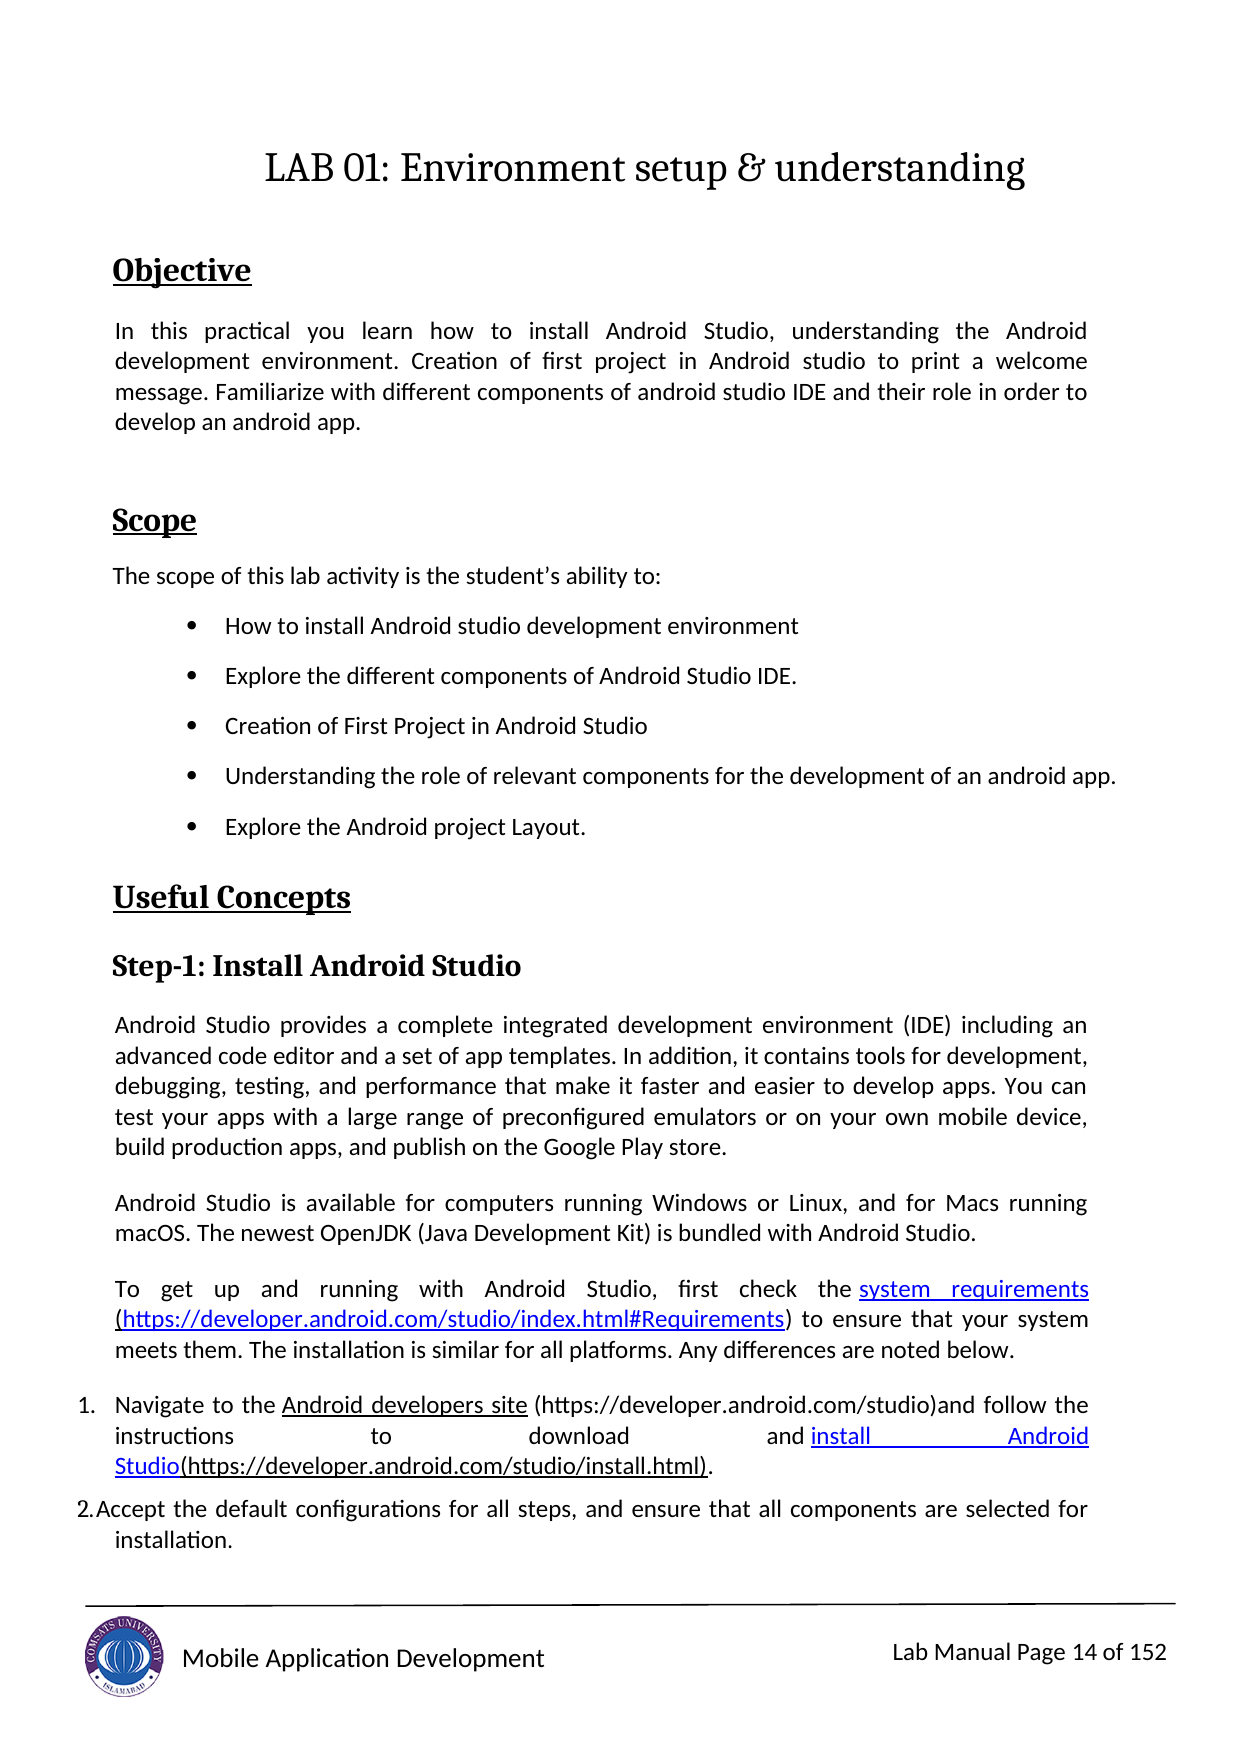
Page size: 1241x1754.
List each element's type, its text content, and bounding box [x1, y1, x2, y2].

list Navigate to the Android developers site (https://developer.android.com/studio)and follow the instructions to download and install Android Studio(https://developer.android.com/studio/install.html). [77, 1389, 1089, 1481]
list How to install Android studio development environment [187, 603, 1240, 641]
text Android Studio is available for computers running Windows or Linux, and for Macs running macOS. The newest OpenJDK (Java Development Kit) is bundled with Android Studio. [114, 1187, 1089, 1248]
list Explore the Android project Layout. [187, 811, 1080, 842]
list Accept the default configurations for all steps, and ensure that all components are selected for installation. [77, 1493, 1089, 1554]
text In this practical you learn how to install Android Studio, understanding the Android development environment. Creation of first project in Android studio to print a welcome message. Familiarize with different components of android studio IDE and their role in order to develop an android app. [114, 315, 1089, 437]
subtitle LAB 01: Environment setup & understanding [49, 144, 1240, 192]
text The scope of this lab activity is the student’s ability to: [112, 560, 1152, 591]
list Creation of First Project in Android Studio [187, 703, 1240, 741]
list Understanding the role of relevant components for the development of an android app. [187, 753, 1240, 791]
text To get up and running with Android Studio, first check the system requirements (https://developer.android.com/studio/index.html#Requirements) to ensure that your system meets them. The installation is similar for all platforms. Any differences are noted below. [114, 1273, 1089, 1364]
list Explore the different components of Android Studio IDE. [187, 653, 1240, 691]
subtitle Step-1: Install Android Studio [112, 948, 1240, 984]
subtitle Objective [112, 252, 1240, 290]
picture [85, 1616, 165, 1697]
text Android Studio provides a complete integrated development environment (IDE) including an advanced code editor and a set of app templates. In addition, it contains tools for development, debugging, testing, and performance that make it faster and easier to develop apps. You can test your apps with a large range of preconfigured emulators or on your own mobile device, build production apps, and publish on the Google Play store. [114, 1009, 1089, 1162]
subtitle Useful Concepts [112, 879, 1240, 917]
subtitle Scope [112, 501, 1240, 539]
